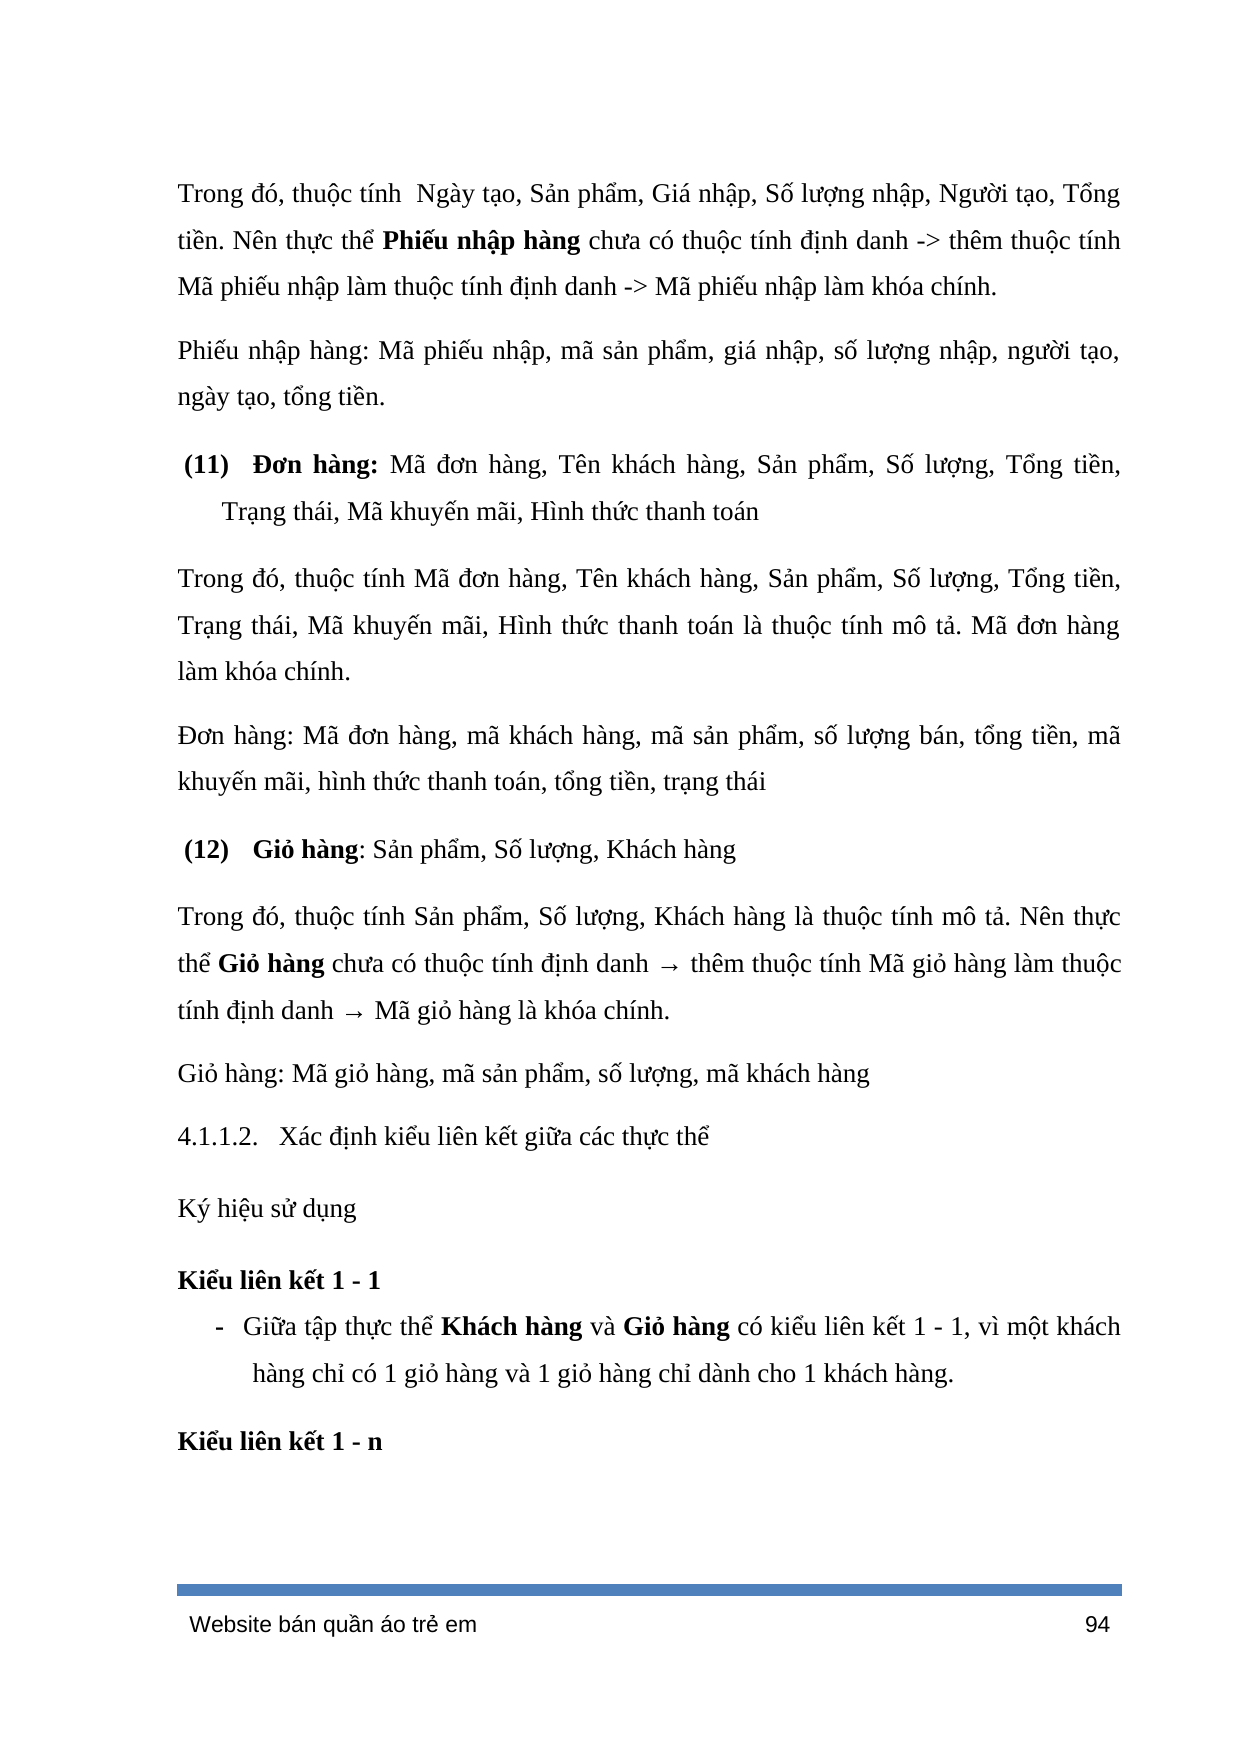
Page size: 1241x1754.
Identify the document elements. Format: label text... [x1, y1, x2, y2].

text Phiếu nhập hàng: Mã phiếu nhập, mã sản phẩm, giá nhập, số lượng nhập, người tạo, ngày tạo, tổng tiền. [177, 334, 1122, 412]
text Kiểu liên kết 1 - n [177, 1425, 1122, 1456]
list Giữa tập thực thể Khách hàng và Giỏ hàng có kiểu liên kết 1 - 1, vì một khách hàng chỉ có 1 giỏ hàng và 1 giỏ hàng chỉ dành cho 1 khách hàng. [215, 1311, 1122, 1388]
list Đơn hàng: Mã đơn hàng, Tên khách hàng, Sản phẩm, Số lượng, Tổng tiền, Trạng thái, Mã khuyến mãi, Hình thức thanh toán [184, 448, 1122, 526]
text Trong đó, thuộc tính Sản phẩm, Số lượng, Khách hàng là thuộc tính mô tả. Nên thực thể Giỏ hàng chưa có thuộc tính định danh → thêm thuộc tính Mã giỏ hàng làm thuộc tính định danh → Mã giỏ hàng là khóa chính. [177, 901, 1122, 1025]
text Giỏ hàng: Mã giỏ hàng, mã sản phẩm, số lượng, mã khách hàng [177, 1057, 1122, 1088]
text Đơn hàng: Mã đơn hàng, mã khách hàng, mã sản phẩm, số lượng bán, tổng tiền, mã khuyến mãi, hình thức thanh toán, tổng tiền, trạng thái [177, 719, 1122, 797]
text Trong đó, thuộc tính Ngày tạo, Sản phẩm, Giá nhập, Số lượng nhập, Người tạo, Tổng tiền. Nên thực thể Phiếu nhập hàng chưa có thuộc tính định danh -> thêm thuộc tính Mã phiếu nhập làm thuộc tính định danh -> Mã phiếu nhập làm khóa chính. [177, 177, 1122, 302]
text Kiểu liên kết 1 - 1 [177, 1264, 1122, 1295]
text 4.1.1.2. Xác định kiểu liên kết giữa các thực thể [177, 1121, 1122, 1152]
text Trong đó, thuộc tính Mã đơn hàng, Tên khách hàng, Sản phẩm, Số lượng, Tổng tiền, Trạng thái, Mã khuyến mãi, Hình thức thanh toán là thuộc tính mô tả. Mã đơn hàng làm khóa chính. [177, 562, 1122, 687]
list Giỏ hàng: Sản phẩm, Số lượng, Khách hàng [184, 833, 1122, 864]
text Ký hiệu sử dụng [177, 1192, 1122, 1223]
